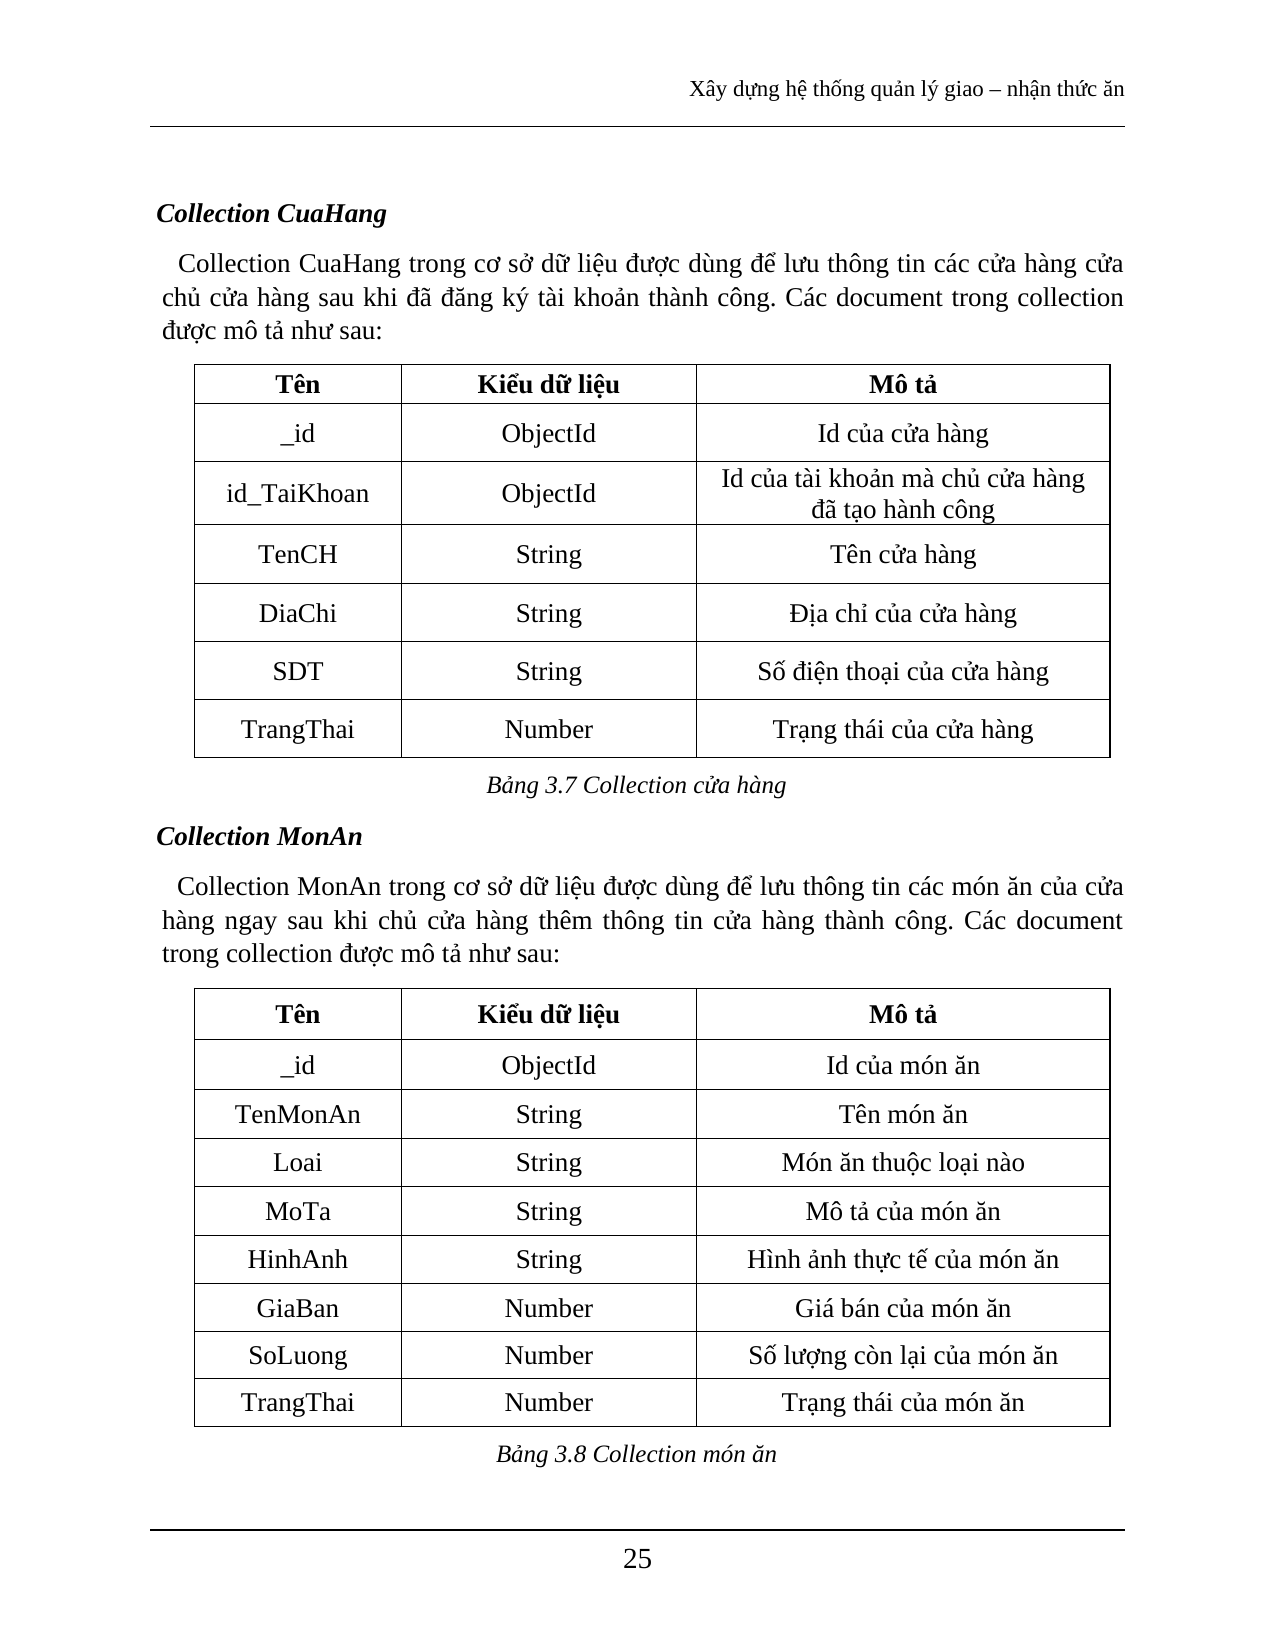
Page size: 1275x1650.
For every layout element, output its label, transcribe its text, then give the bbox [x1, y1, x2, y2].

table_cell Number [402, 1284, 696, 1331]
table_cell Giá bán của món ăn [697, 1284, 1109, 1331]
table_cell Trạng thái của cửa hàng [697, 700, 1109, 757]
table_header Kiểu dữ liệu [402, 365, 696, 403]
table_cell Mô tả của món ăn [697, 1187, 1109, 1234]
table_cell _id [195, 1040, 401, 1089]
table_cell Số điện thoại của cửa hàng [697, 642, 1109, 699]
table_cell SoLuong [195, 1332, 401, 1378]
table_cell String [402, 525, 696, 583]
table_cell HinhAnh [195, 1236, 401, 1283]
table_cell Number [402, 1379, 696, 1426]
table_cell _id [195, 404, 401, 461]
table_cell ObjectId [402, 1040, 696, 1089]
table_cell String [402, 1139, 696, 1186]
table_cell TenMonAn [195, 1090, 401, 1137]
text Collection CuaHang trong cơ sở dữ liệu được dùng để lưu thông tin các cửa hàng cửa chủ cửa hàng sau khi đã đăng ký tài khoản thành công. Các document trong collection được mô tả như sau: [162, 247, 1125, 345]
text Bảng 3.7 Collection cửa hàng [150, 771, 1125, 799]
table_cell TrangThai [195, 700, 401, 757]
table_cell Số lượng còn lại của món ăn [697, 1332, 1109, 1378]
table_cell DiaChi [195, 584, 401, 641]
table_cell String [402, 1090, 696, 1137]
table_cell ObjectId [402, 462, 696, 524]
text Collection MonAn trong cơ sở dữ liệu được dùng để lưu thông tin các món ăn của cửa hàng ngay sau khi chủ cửa hàng thêm thông tin cửa hàng thành công. Các document trong collection được mô tả như sau: [162, 870, 1125, 968]
table_header Mô tả [697, 365, 1109, 403]
text Collection CuaHang [156, 197, 1125, 228]
table_cell Món ăn thuộc loại nào [697, 1139, 1109, 1186]
table_cell Id của tài khoản mà chủ cửa hàng đã tạo hành công [697, 462, 1109, 524]
table_cell Loai [195, 1139, 401, 1186]
table_cell String [402, 1236, 696, 1283]
table_cell GiaBan [195, 1284, 401, 1331]
table_cell id_TaiKhoan [195, 462, 401, 524]
table_cell SDT [195, 642, 401, 699]
table_cell TenCH [195, 525, 401, 583]
table_cell MoTa [195, 1187, 401, 1234]
text Bảng 3.8 Collection món ăn [150, 1439, 1125, 1468]
table_cell Địa chỉ của cửa hàng [697, 584, 1109, 641]
table_header Kiểu dữ liệu [402, 989, 696, 1039]
table_cell String [402, 584, 696, 641]
table_cell Number [402, 1332, 696, 1378]
table_cell String [402, 1187, 696, 1234]
table_header Mô tả [697, 989, 1109, 1039]
table_cell Hình ảnh thực tế của món ăn [697, 1236, 1109, 1283]
table_cell String [402, 642, 696, 699]
table_header Tên [195, 989, 401, 1039]
table_cell Number [402, 700, 696, 757]
text Collection MonAn [156, 820, 1125, 851]
table_cell TrangThai [195, 1379, 401, 1426]
table_cell Tên cửa hàng [697, 525, 1109, 583]
table_cell Tên món ăn [697, 1090, 1109, 1137]
table_cell Id của món ăn [697, 1040, 1109, 1089]
table_cell Id của cửa hàng [697, 404, 1109, 461]
table_header Tên [195, 365, 401, 403]
table_cell Trạng thái của món ăn [697, 1379, 1109, 1426]
table_cell ObjectId [402, 404, 696, 461]
